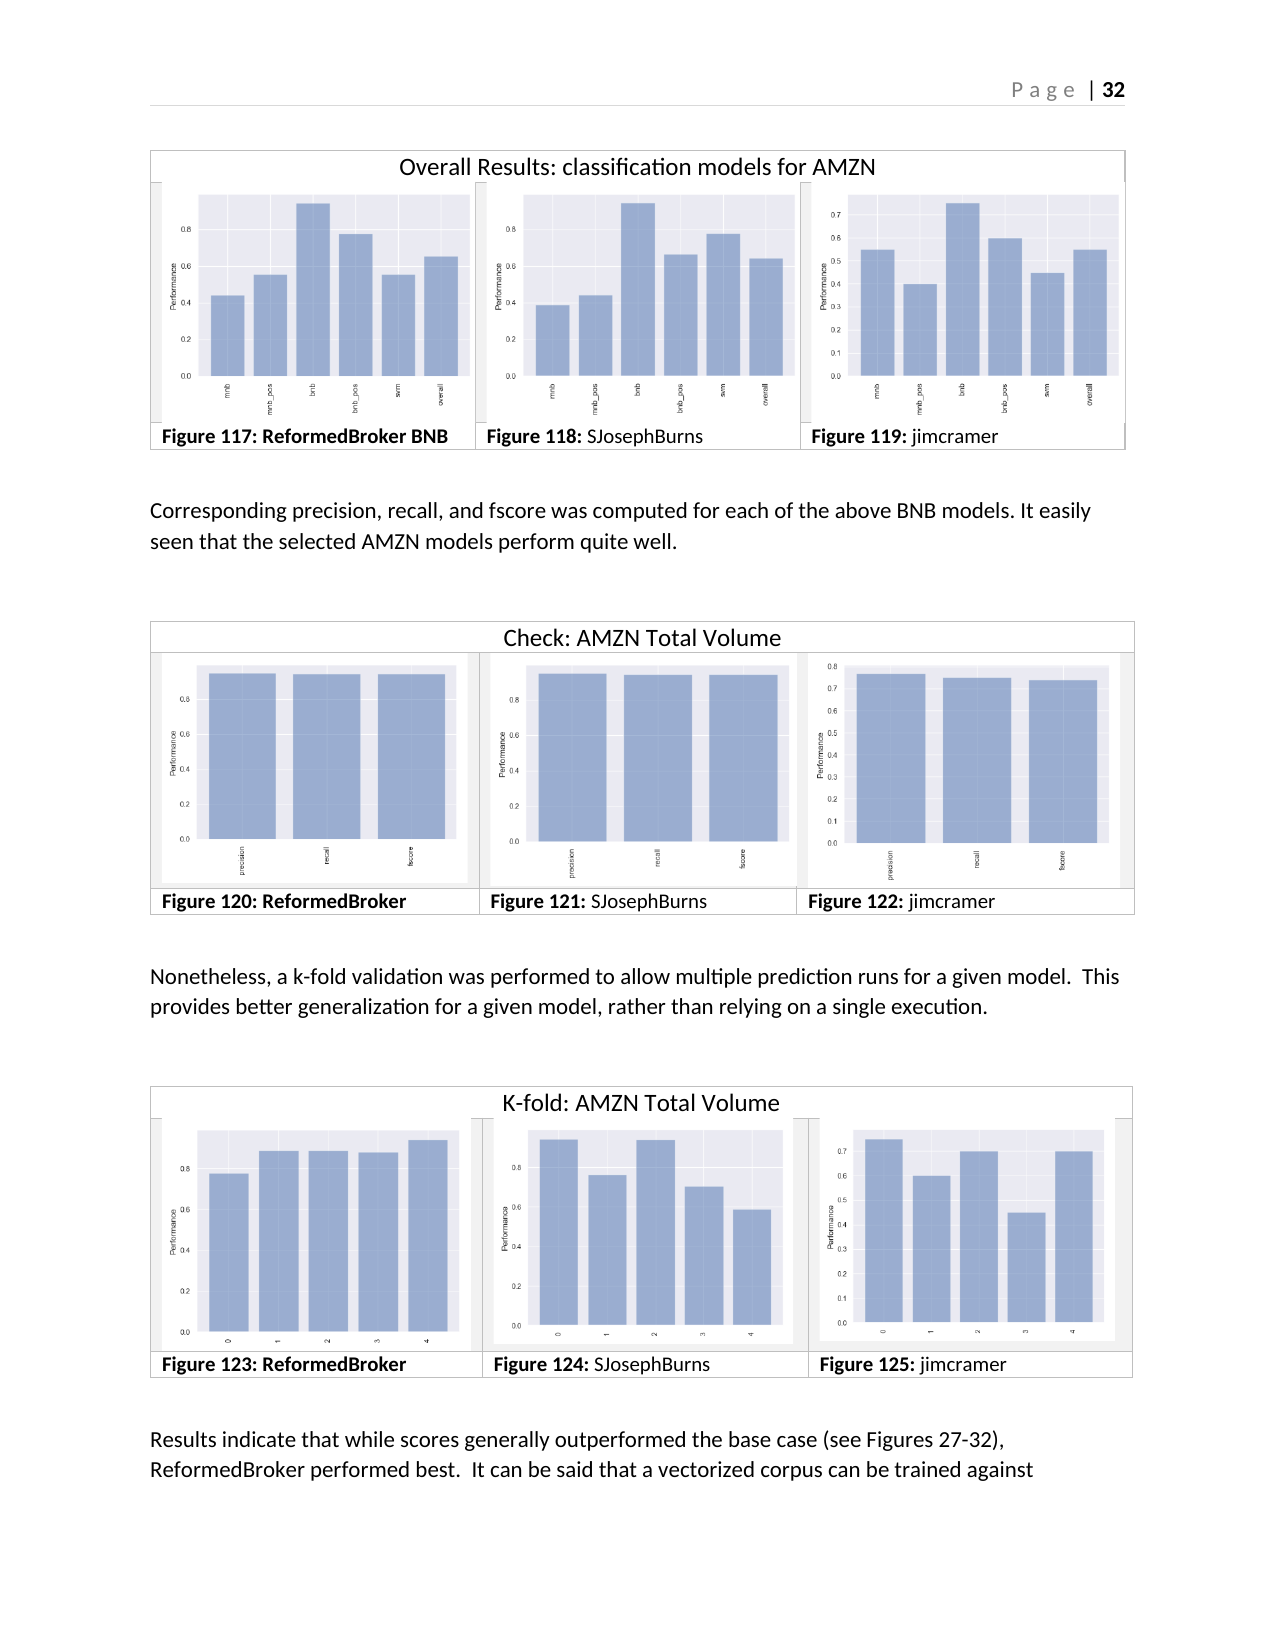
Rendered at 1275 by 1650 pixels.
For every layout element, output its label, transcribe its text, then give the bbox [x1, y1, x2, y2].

text Corresponding precision, recall, and fscore was computed for each of the above BNB models. It easily seen that the selected AMZN models perform quite well. [150, 497, 1125, 555]
table_cell Figure 117: ReformedBroker BNB [151, 423, 475, 449]
table_cell [801, 183, 811, 422]
table_header Overall Results: classification models for AMZN [151, 151, 1124, 182]
table_cell Figure 118: SJosephBurns [476, 423, 800, 449]
table_cell [151, 183, 161, 422]
picture [486, 182, 800, 423]
picture [161, 182, 476, 423]
table_cell [809, 1119, 1132, 1351]
table_cell [471, 1119, 482, 1351]
table_cell Figure 122: jimcramer [797, 889, 1134, 914]
table_cell [483, 1119, 808, 1351]
table_cell [797, 653, 808, 888]
table_cell [151, 653, 479, 888]
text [150, 1425, 1125, 1483]
picture [808, 653, 1121, 888]
table_cell Figure 125: jimcramer [809, 1352, 1132, 1377]
table_cell [151, 1119, 161, 1351]
table_cell Figure 120: ReformedBroker [151, 889, 479, 914]
picture [493, 1118, 794, 1344]
picture [161, 653, 468, 883]
table_cell Figure 124: SJosephBurns [483, 1352, 808, 1377]
table_cell [480, 653, 796, 888]
picture [161, 1118, 471, 1351]
picture [811, 182, 1125, 423]
text Nonetheless, a k-fold validation was performed to allow multiple prediction runs for a given model. This provides better generalization for a given model, rather than relying on a single execution. [150, 962, 1125, 1020]
table_cell Figure 123: ReformedBroker [151, 1352, 482, 1377]
table_cell [476, 183, 486, 422]
table_cell [1121, 653, 1134, 888]
picture [819, 1118, 1115, 1341]
table_cell Figure 119: jimcramer [801, 423, 1124, 449]
table_header K-fold: AMZN Total Volume [151, 1087, 1132, 1117]
picture [490, 653, 797, 886]
table_cell Figure 121: SJosephBurns [480, 889, 796, 914]
table_header Check: AMZN Total Volume [151, 622, 1134, 652]
